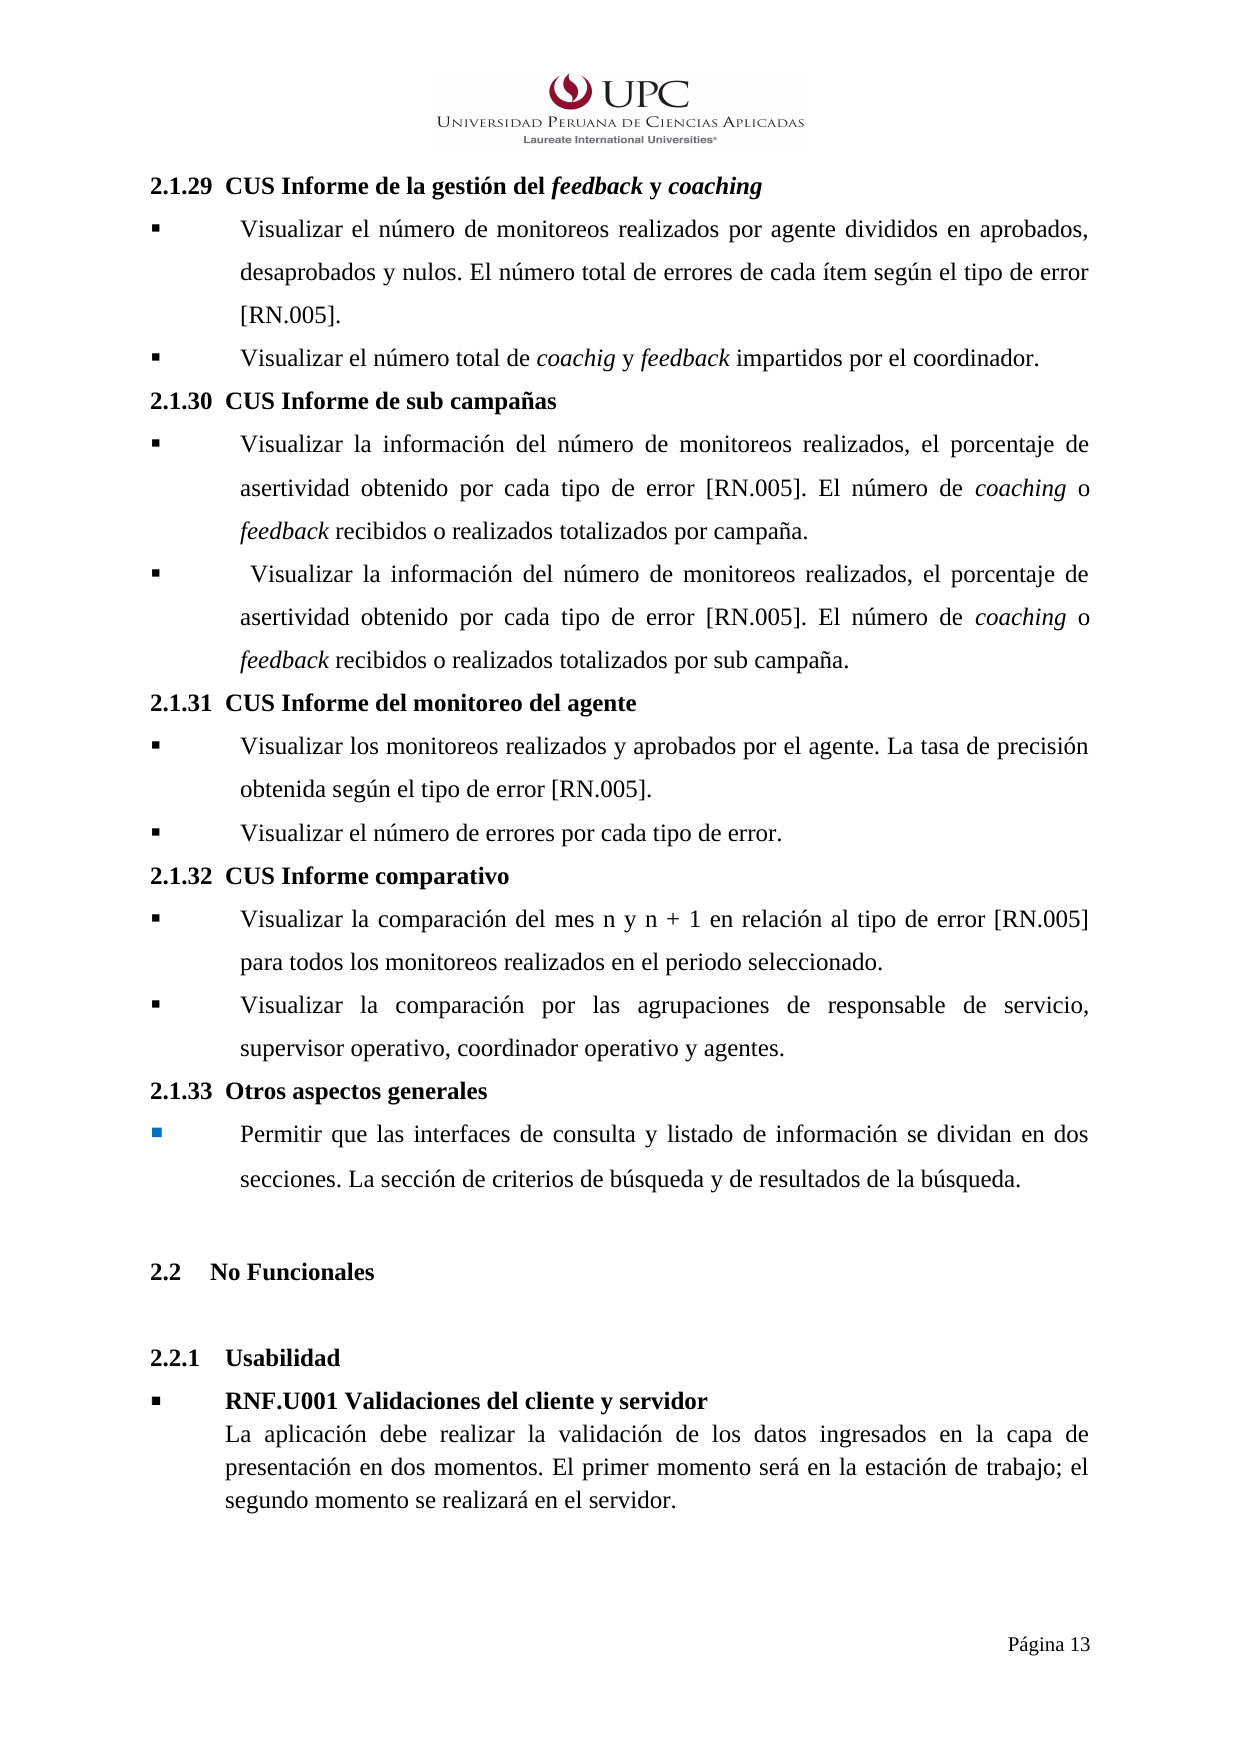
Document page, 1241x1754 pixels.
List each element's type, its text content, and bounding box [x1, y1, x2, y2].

list CUS Informe de la gestión del feedback y coaching [150, 171, 1090, 199]
list Visualizar los monitoreos realizados y aprobados por el agente. La tasa de precisión obtenida según el tipo de error [RN.005]. [150, 731, 1090, 803]
list Permitir que las interfaces de consulta y listado de información se dividan en dos secciones. La sección de criterios de búsqueda y de resultados de la búsqueda. [150, 1119, 1090, 1192]
picture [432, 73, 808, 147]
list Visualizar la comparación por las agrupaciones de responsable de servicio, supervisor operativo, coordinador operativo y agentes. [150, 990, 1090, 1062]
list Visualizar la comparación del mes n y n + 1 en relación al tipo de error [RN.005] para todos los monitoreos realizados en el periodo seleccionado. [150, 904, 1090, 976]
list RNF.U001 Validaciones del cliente y servidor [150, 1386, 1090, 1415]
list Visualizar la información del número de monitoreos realizados, el porcentaje de asertividad obtenido por cada tipo de error [RN.005]. El número de coaching o feedback recibidos o realizados totalizados por sub campaña. [150, 559, 1090, 674]
list No Funcionales [150, 1257, 1090, 1286]
list Otros aspectos generales [150, 1076, 1090, 1105]
list Visualizar el número de monitoreos realizados por agente divididos en aprobados, desaprobados y nulos. El número total de errores de cada ítem según el tipo de error [RN.005]. [150, 214, 1090, 329]
list Usabilidad [150, 1343, 1090, 1372]
list La aplicación debe realizar la validación de los datos ingresados en la capa de presentación en dos momentos. El primer momento será en la estación de trabajo; el segundo momento se realizará en el servidor. [225, 1419, 1090, 1514]
list Visualizar el número de errores por cada tipo de error. [150, 818, 1090, 846]
list Visualizar la información del número de monitoreos realizados, el porcentaje de asertividad obtenido por cada tipo de error [RN.005]. El número de coaching o feedback recibidos o realizados totalizados por campaña. [150, 429, 1090, 544]
list CUS Informe de sub campañas [150, 386, 1090, 415]
list CUS Informe comparativo [150, 861, 1090, 889]
list Visualizar el número total de coachig y feedback impartidos por el coordinador. [150, 343, 1090, 372]
list CUS Informe del monitoreo del agente [150, 688, 1090, 717]
